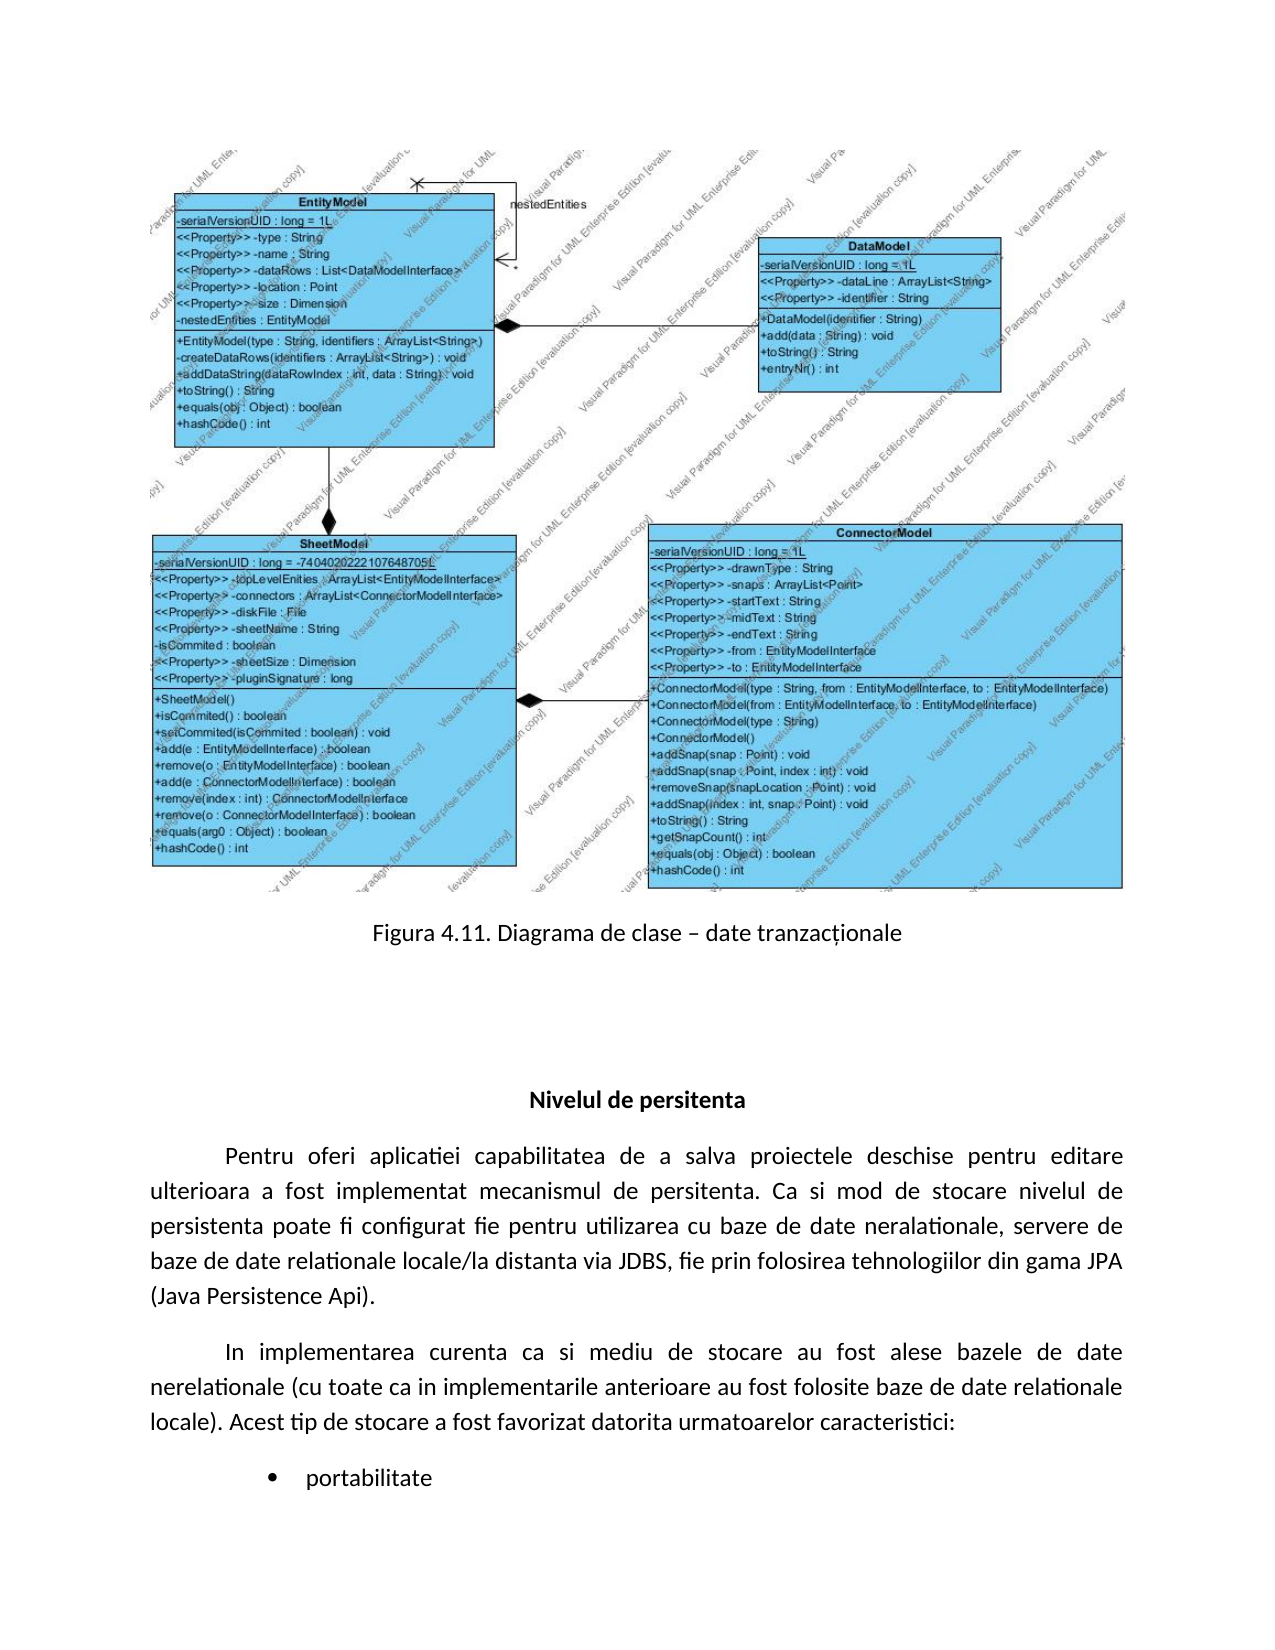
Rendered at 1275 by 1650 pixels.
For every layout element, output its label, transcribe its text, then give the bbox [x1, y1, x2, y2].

picture [150, 150, 1125, 892]
text Figura 4.11. Diagrama de clase – date tranzacționale [150, 917, 1125, 947]
text Nivelul de persitenta [150, 1084, 1125, 1115]
text In implementarea curenta ca si mediu de stocare au fost alese bazele de date nerelationale (cu toate ca in implementarile anterioare au fost folosite baze de date relationale locale). Acest tip de stocare a fost favorizat datorita urmatoarelor caracteristici: [150, 1336, 1125, 1436]
text Pentru oferi aplicatiei capabilitatea de a salva proiectele deschise pentru editare ulterioara a fost implementat mecanismul de persitenta. Ca si mod de stocare nivelul de persistenta poate fi configurat fie pentru utilizarea cu baze de date neralationale, servere de baze de date relationale locale/la distanta via JDBS, fie prin folosirea tehnologiilor din gama JPA (Java Persistence Api). [150, 1140, 1125, 1311]
list portabilitate [268, 1462, 1125, 1492]
